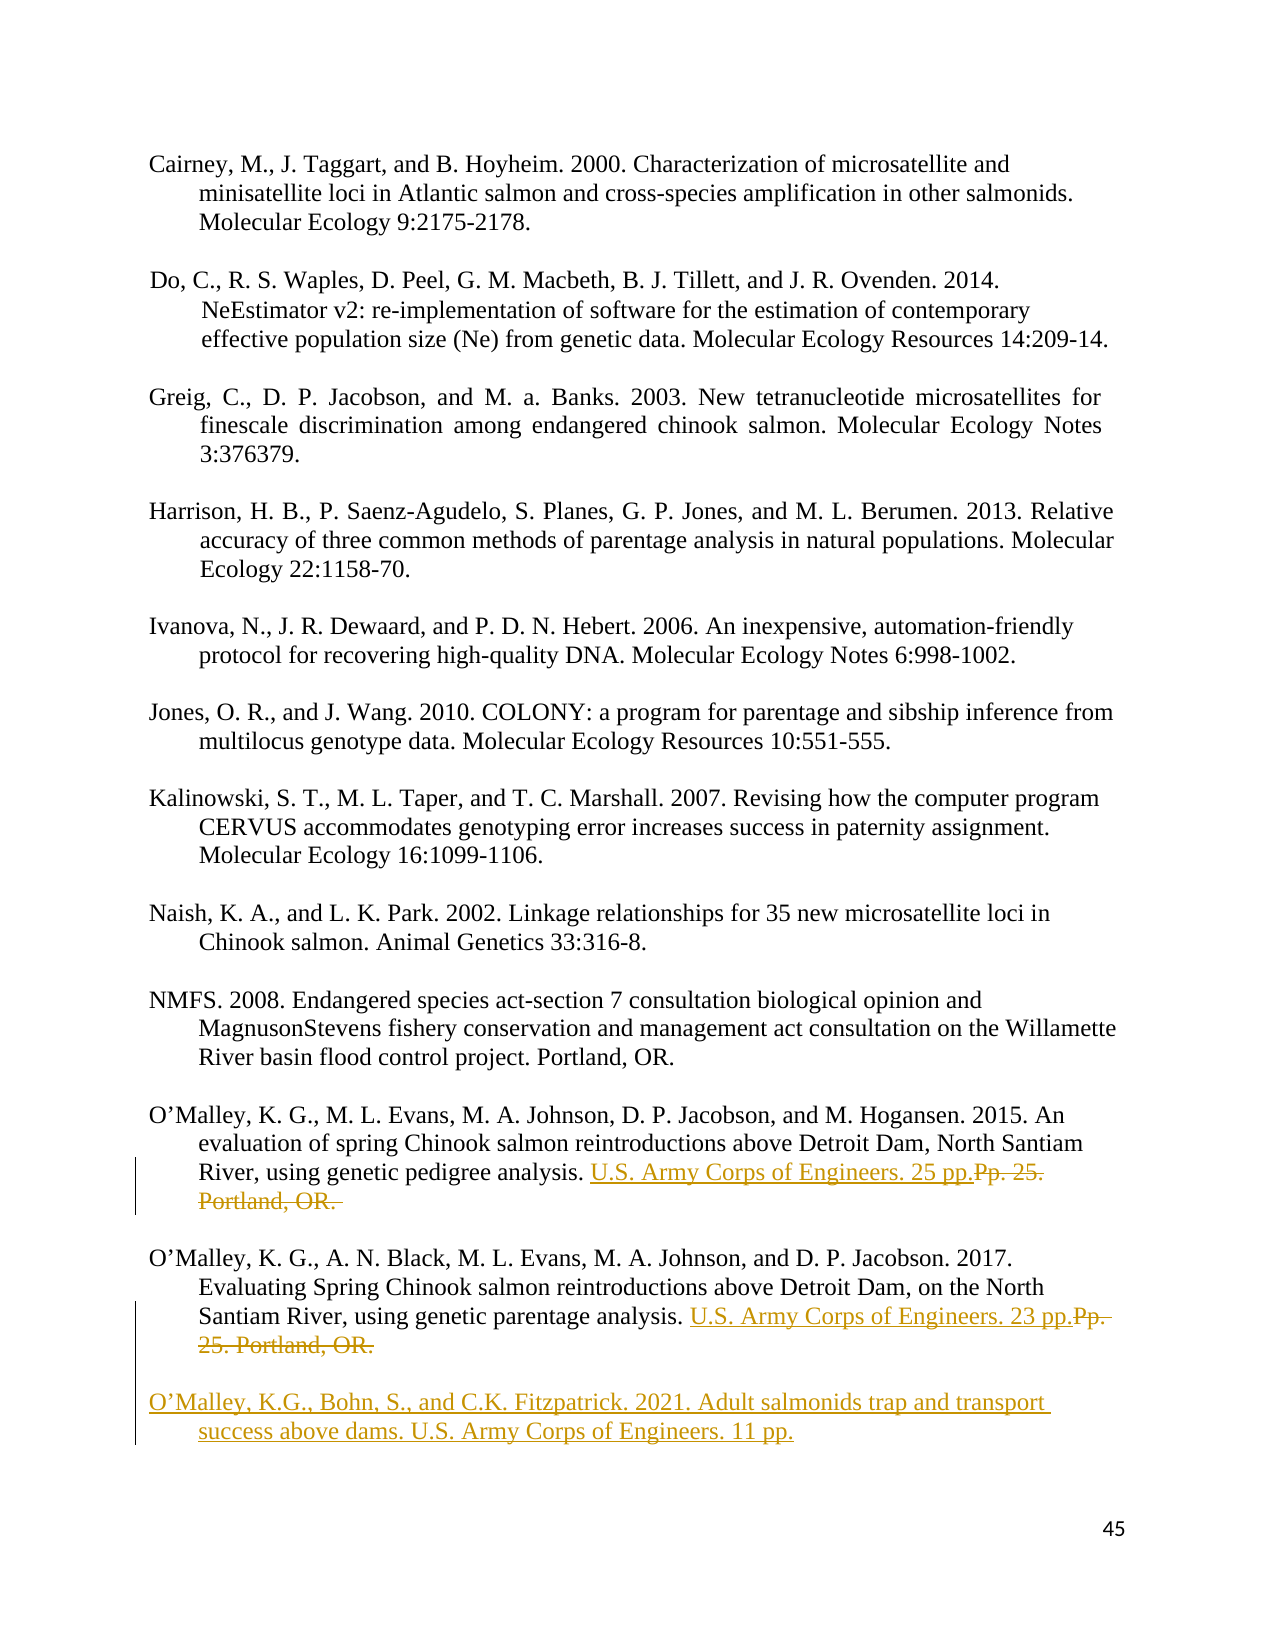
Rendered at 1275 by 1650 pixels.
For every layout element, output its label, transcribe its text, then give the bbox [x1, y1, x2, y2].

text NMFS. 2008. Endangered species act-section 7 consultation biological opinion and MagnusonStevens fishery conservation and management act consultation on the Willamette River basin flood control project. Portland, OR. [148, 985, 1118, 1071]
text NeEstimator v2: re-implementation of software for the estimation of contemporary effective population size (Ne) from genetic data. Molecular Ecology Resources 14:209-14. [201, 296, 1119, 353]
text Naish, K. A., and L. K. Park. 2002. Linkage relationships for 35 new microsatellite loci in Chinook salmon. Animal Genetics 33:316-8. [148, 898, 1119, 956]
text Do, C., R. S. Waples, D. Peel, G. M. Macbeth, B. J. Tillett, and J. R. Ovenden. 2014. [149, 265, 1119, 294]
text O’Malley, K. G., A. N. Black, M. L. Evans, M. A. Johnson, and D. P. Jacobson. 2017. Evaluating Spring Chinook salmon reintroductions above Detroit Dam, on the North Santiam River, using genetic parentage analysis. [148, 1243, 1118, 1358]
text Ivanova, N., J. R. Dewaard, and P. D. N. Hebert. 2006. An inexpensive, automation-friendly protocol for recovering high-quality DNA. Molecular Ecology Notes 6:998-1002. [148, 612, 1119, 669]
text Harrison, H. B., P. Saenz-Agudelo, S. Planes, G. P. Jones, and M. L. Berumen. 2013. Relative accuracy of three common methods of parentage analysis in natural populations. Molecular Ecology 22:1158-70. [148, 497, 1115, 582]
text Cairney, M., J. Taggart, and B. Hoyheim. 2000. Characterization of microsatellite and minisatellite loci in Atlantic salmon and cross-species amplification in other salmonids. Molecular Ecology 9:2175-2178. [148, 150, 1119, 236]
text O’Malley, K. G., M. L. Evans, M. A. Johnson, D. P. Jacobson, and M. Hogansen. 2015. An evaluation of spring Chinook salmon reintroductions above Detroit Dam, North Santiam River, using genetic pedigree analysis. [148, 1100, 1118, 1215]
text Greig, C., D. P. Jacobson, and M. a. Banks. 2003. New tetranucleotide microsatellites for finescale discrimination among endangered chinook salmon. Molecular Ecology Notes 3:376379. [148, 382, 1102, 468]
text Jones, O. R., and J. Wang. 2010. COLONY: a program for parentage and sibship inference from multilocus genotype data. Molecular Ecology Resources 10:551-555. [148, 698, 1119, 755]
text Kalinowski, S. T., M. L. Taper, and T. C. Marshall. 2007. Revising how the computer program CERVUS accommodates genotyping error increases success in paternity assignment. Molecular Ecology 16:1099-1106. [148, 784, 1119, 869]
